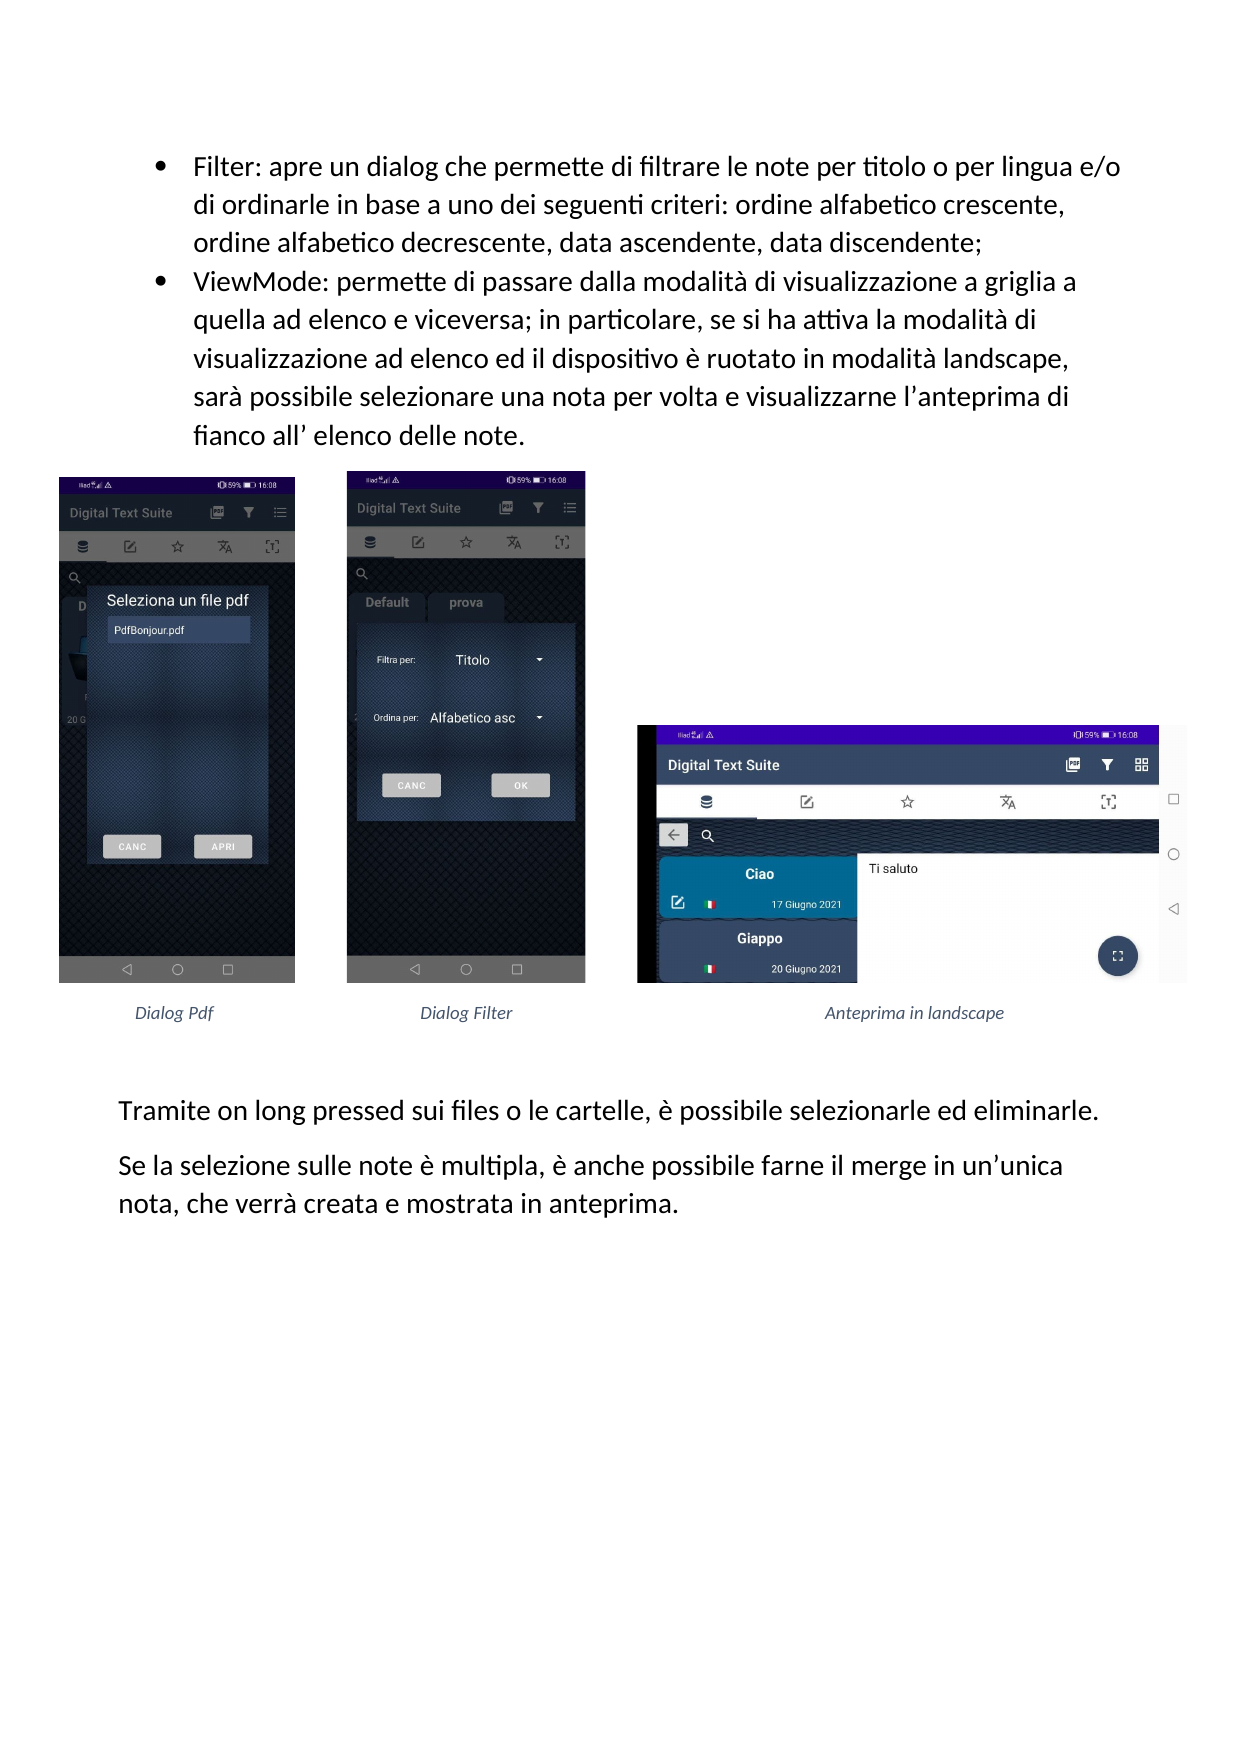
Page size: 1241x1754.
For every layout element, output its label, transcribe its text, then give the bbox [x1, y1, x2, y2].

list Filter: apre un dialog che permette di filtrare le note per titolo o per lingua e/o di ordinarle in base a uno dei seguenti criteri: ordine alfabetico crescente, ordine alfabetico decrescente, data ascendente, data discendente; [156, 148, 1122, 260]
text Tramite on long pressed sui files o le cartelle, è possibile selezionarle ed eliminarle. [118, 1092, 1122, 1127]
picture [346, 471, 586, 983]
picture [59, 477, 295, 983]
text Dialog Pdf Dialog Filter Anteprima in landscape [118, 1001, 1122, 1024]
text Se la selezione sulle note è multipla, è anche possibile farne il merge in un’unica nota, che verrà creata e mostrata in anteprima. [118, 1147, 1122, 1221]
picture [637, 725, 1188, 983]
list ViewMode: permette di passare dalla modalità di visualizzazione a griglia a quella ad elenco e viceversa; in particolare, se si ha attiva la modalità di visualizzazione ad elenco ed il dispositivo è ruotato in modalità landscape, sarà possibile selezionare una nota per volta e visualizzarne l’anteprima di fianco all’ elenco delle note. [156, 263, 1122, 452]
